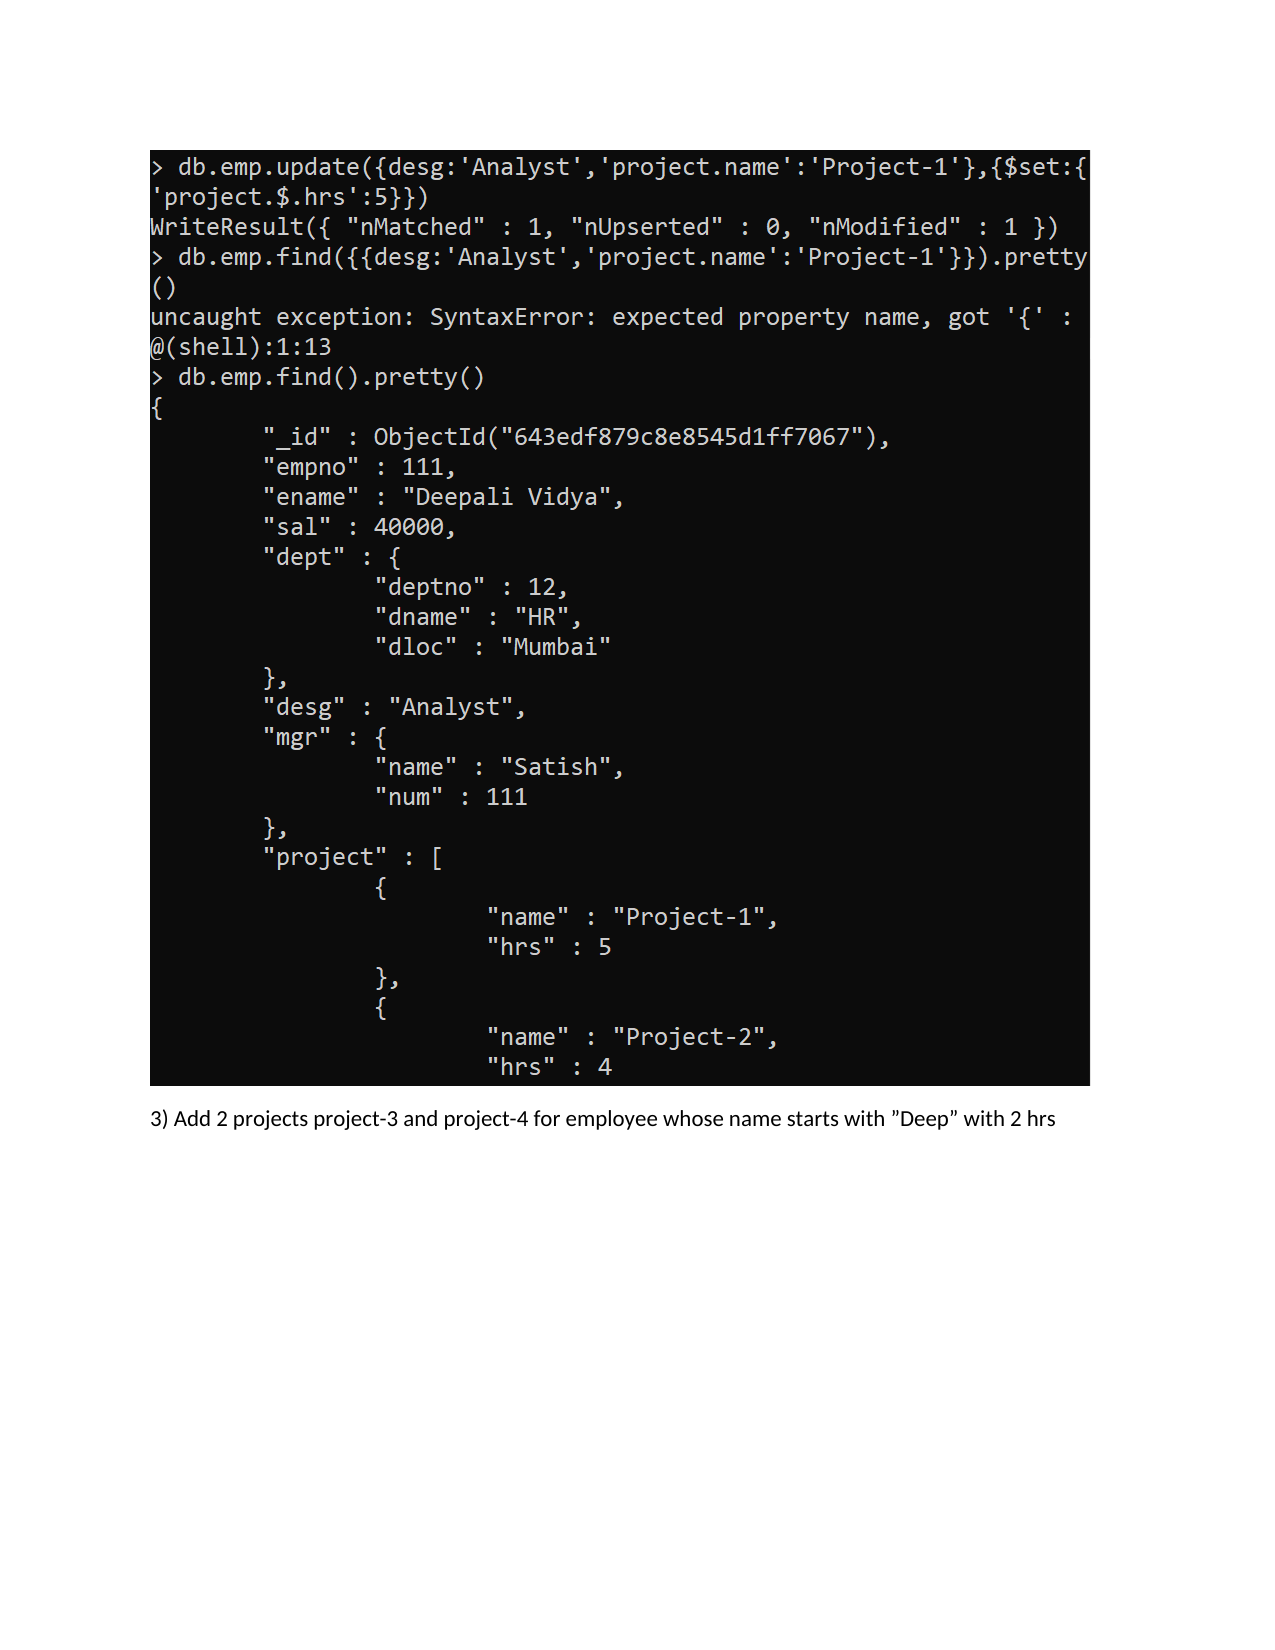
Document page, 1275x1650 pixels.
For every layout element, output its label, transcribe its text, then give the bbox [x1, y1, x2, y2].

text 3) Add 2 projects project-3 and project-4 for employee whose name starts with ”Deep” with 2 hrs [150, 1104, 1125, 1132]
picture [150, 150, 1091, 1086]
